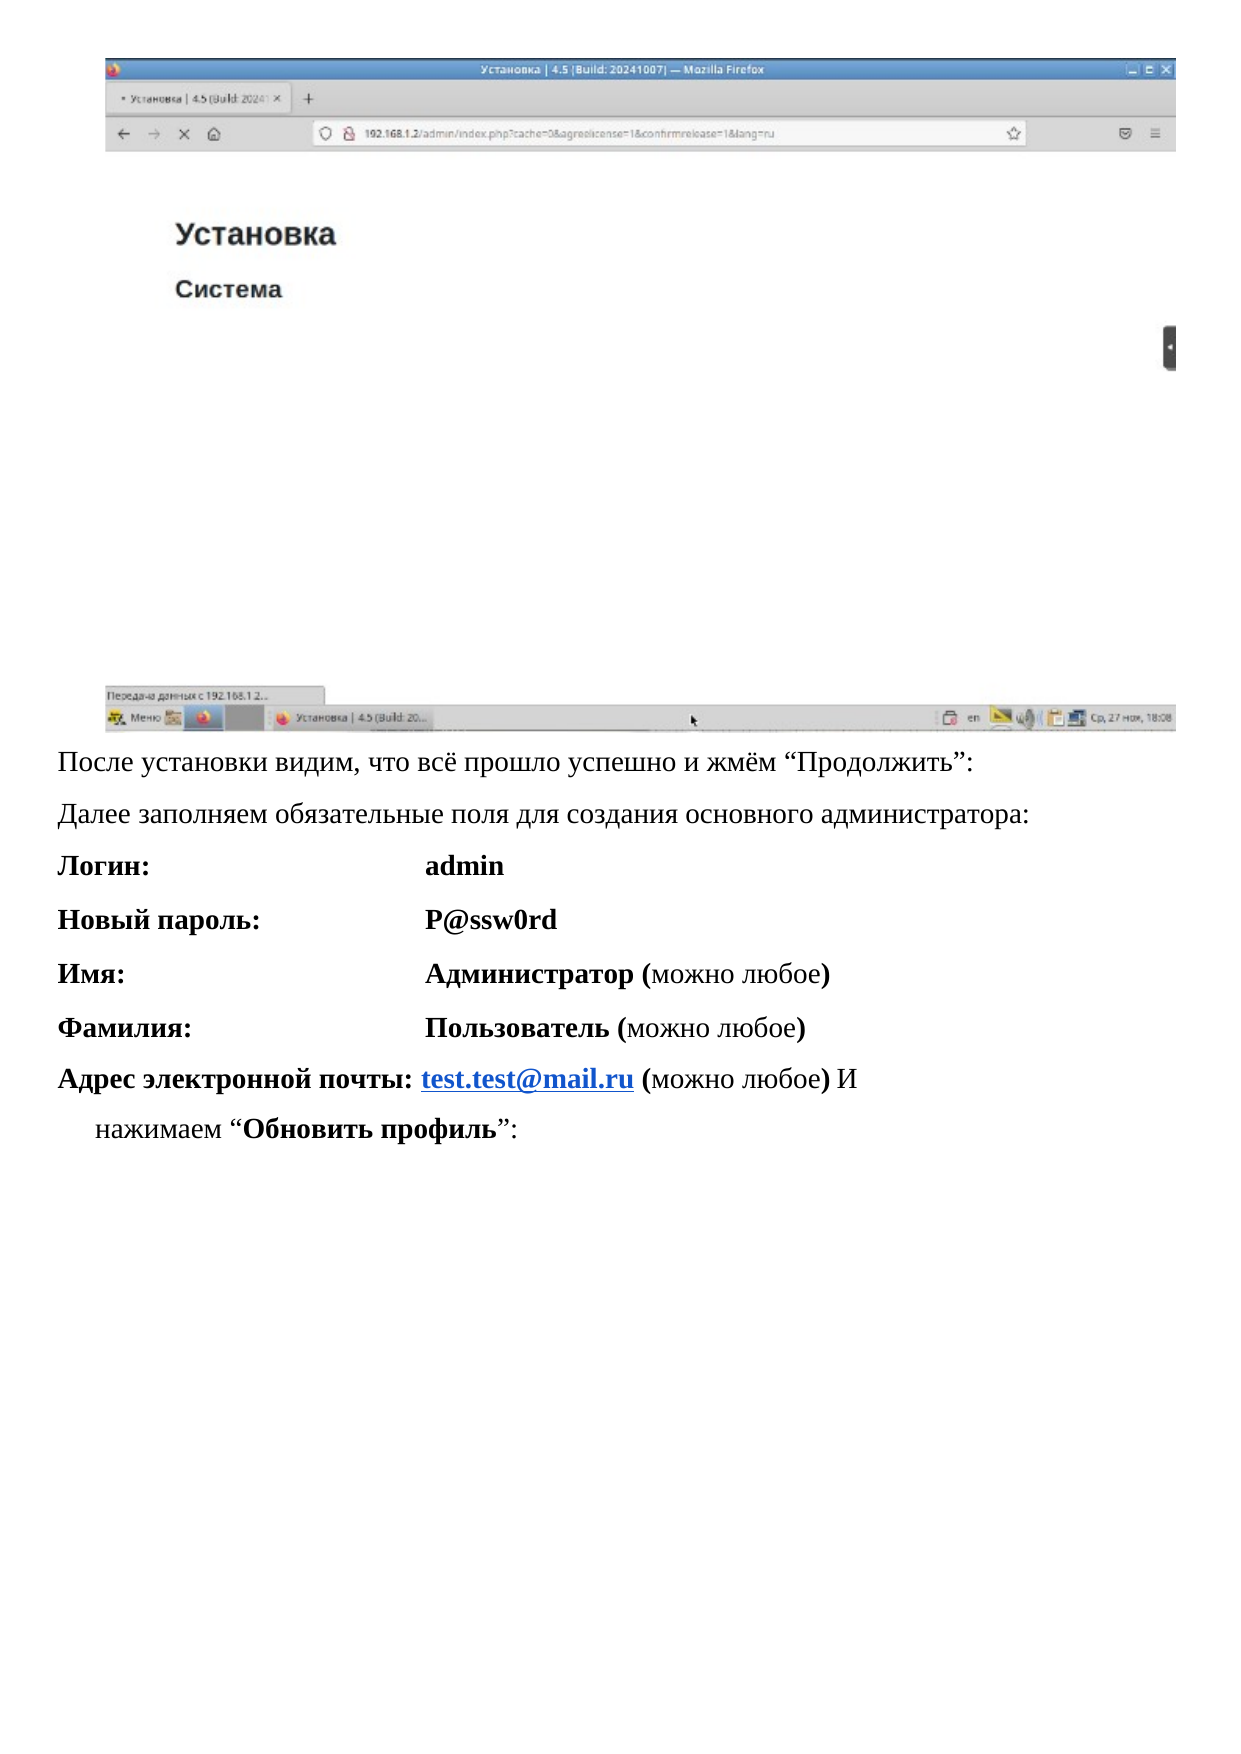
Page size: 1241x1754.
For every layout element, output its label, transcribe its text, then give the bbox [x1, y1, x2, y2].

text Новый пароль: P@ssw0rd [57, 902, 1226, 936]
text Далее заполняем обязательные поля для создания основного администратора: [57, 796, 1182, 829]
text Логин: admin [57, 848, 1226, 882]
text Фамилия: Пользователь (можно любое) [57, 1010, 1226, 1044]
picture [105, 58, 1176, 733]
text После установки видим, что всё прошло успешно и жмём “Продолжить”: [57, 744, 1182, 777]
text Имя: Администратор (можно любое) [57, 956, 1226, 989]
text Адрес электронной почты: test.test@mail.ru (можно любое) И нажимаем “Обновить профиль”: [57, 1062, 865, 1145]
